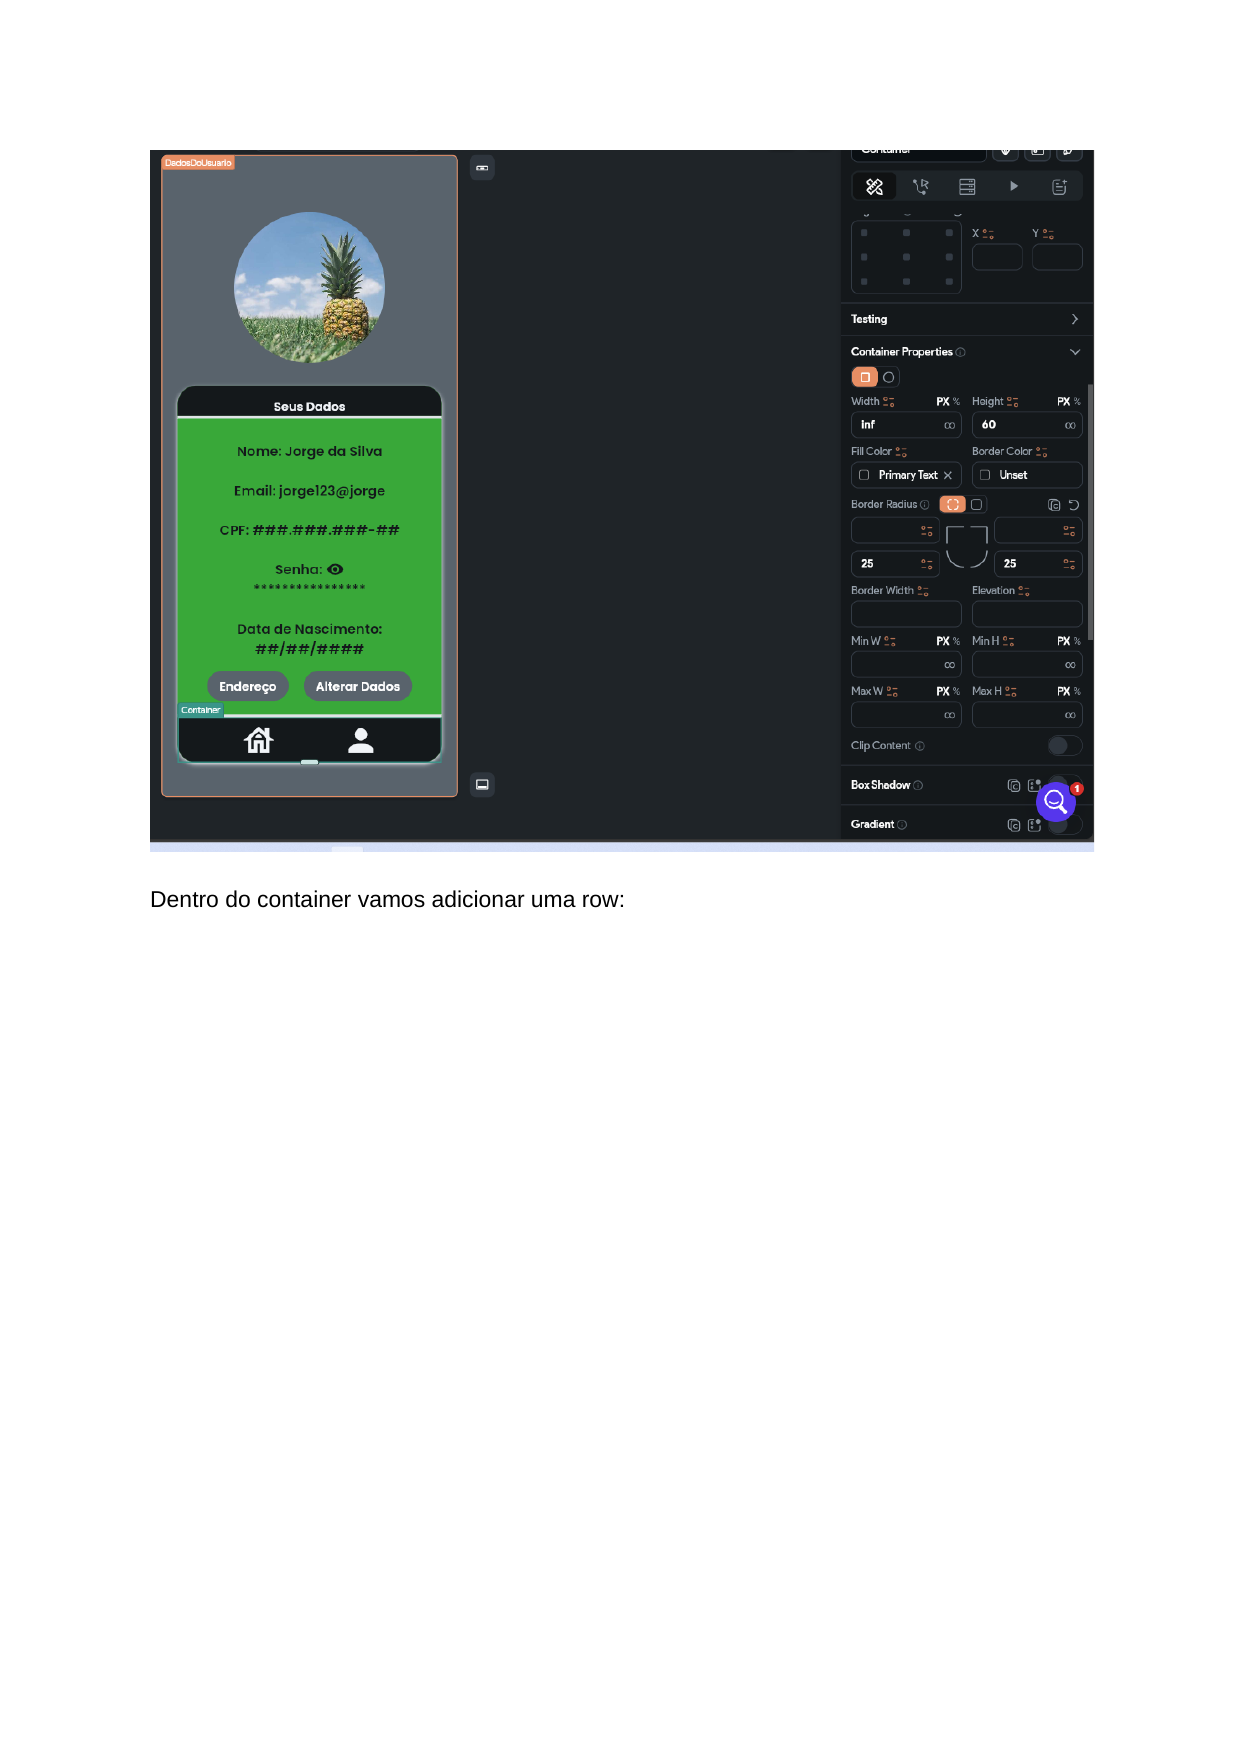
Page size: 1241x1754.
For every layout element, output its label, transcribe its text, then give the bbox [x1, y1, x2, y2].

picture [150, 150, 1095, 852]
text Dentro do container vamos adicionar uma row: [150, 886, 1094, 912]
